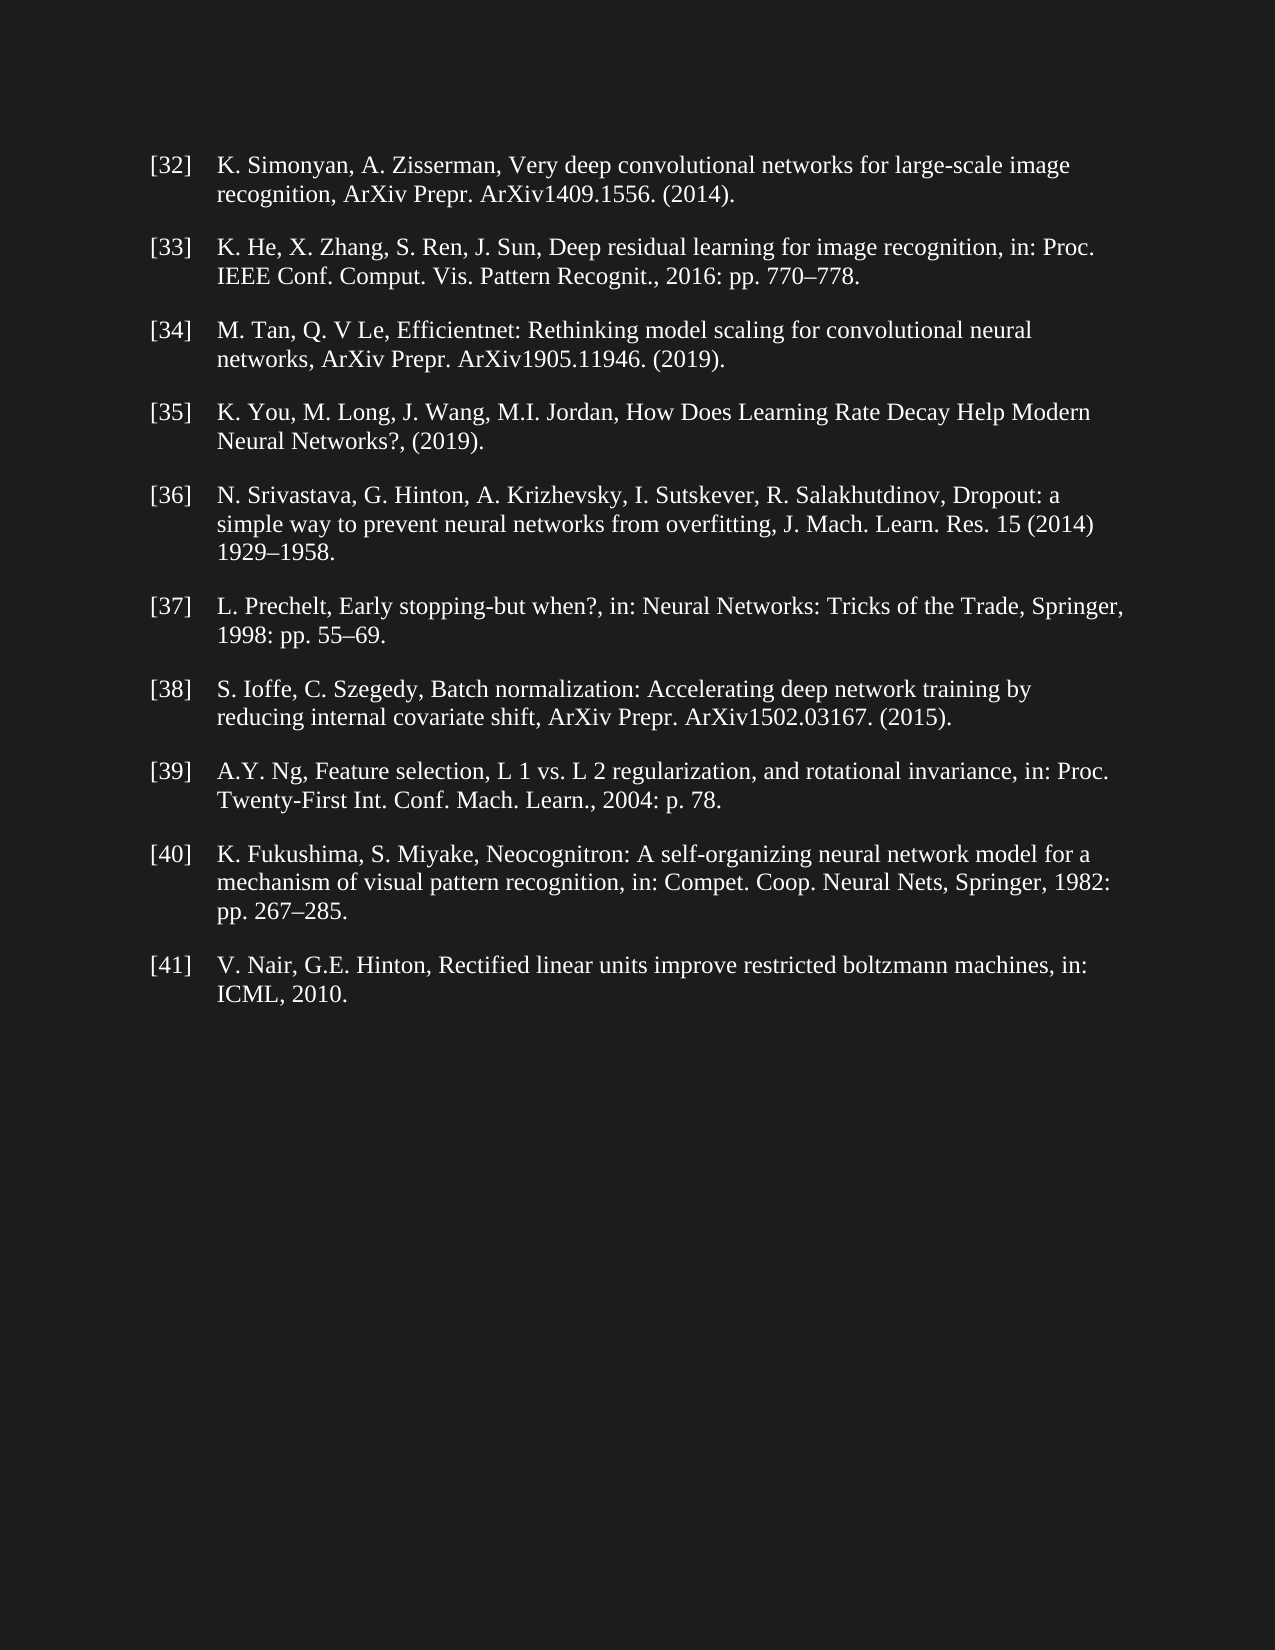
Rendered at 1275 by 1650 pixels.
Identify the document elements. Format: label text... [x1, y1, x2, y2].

text [32] K. Simonyan, A. Zisserman, Very deep convolutional networks for large-scale image recognition, ArXiv Prepr. ArXiv1409.1556. (2014). [150, 150, 1125, 207]
text [40] K. Fukushima, S. Miyake, Neocognitron: A self-organizing neural network model for a mechanism of visual pattern recognition, in: Compet. Coop. Neural Nets, Springer, 1982: pp. 267–285. [150, 839, 1125, 925]
text [34] M. Tan, Q. V Le, Efficientnet: Rethinking model scaling for convolutional neural networks, ArXiv Prepr. ArXiv1905.11946. (2019). [150, 315, 1125, 372]
text [38] S. Ioffe, C. Szegedy, Batch normalization: Accelerating deep network training by reducing internal covariate shift, ArXiv Prepr. ArXiv1502.03167. (2015). [150, 674, 1125, 731]
text [33] K. He, X. Zhang, S. Ren, J. Sun, Deep residual learning for image recognition, in: Proc. IEEE Conf. Comput. Vis. Pattern Recognit., 2016: pp. 770–778. [150, 232, 1125, 290]
text [41] V. Nair, G.E. Hinton, Rectified linear units improve restricted boltzmann machines, in: ICML, 2010. [150, 950, 1125, 1007]
text [35] K. You, M. Long, J. Wang, M.I. Jordan, How Does Learning Rate Decay Help Modern Neural Networks?, (2019). [150, 397, 1125, 455]
text [39] A.Y. Ng, Feature selection, L 1 vs. L 2 regularization, and rotational invariance, in: Proc. Twenty-First Int. Conf. Mach. Learn., 2004: p. 78. [150, 756, 1125, 814]
text [37] L. Prechelt, Early stopping-but when?, in: Neural Networks: Tricks of the Trade, Springer, 1998: pp. 55–69. [150, 591, 1125, 649]
text [36] N. Srivastava, G. Hinton, A. Krizhevsky, I. Sutskever, R. Salakhutdinov, Dropout: a simple way to prevent neural networks from overfitting, J. Mach. Learn. Res. 15 (2014) 1929–1958. [150, 480, 1125, 566]
